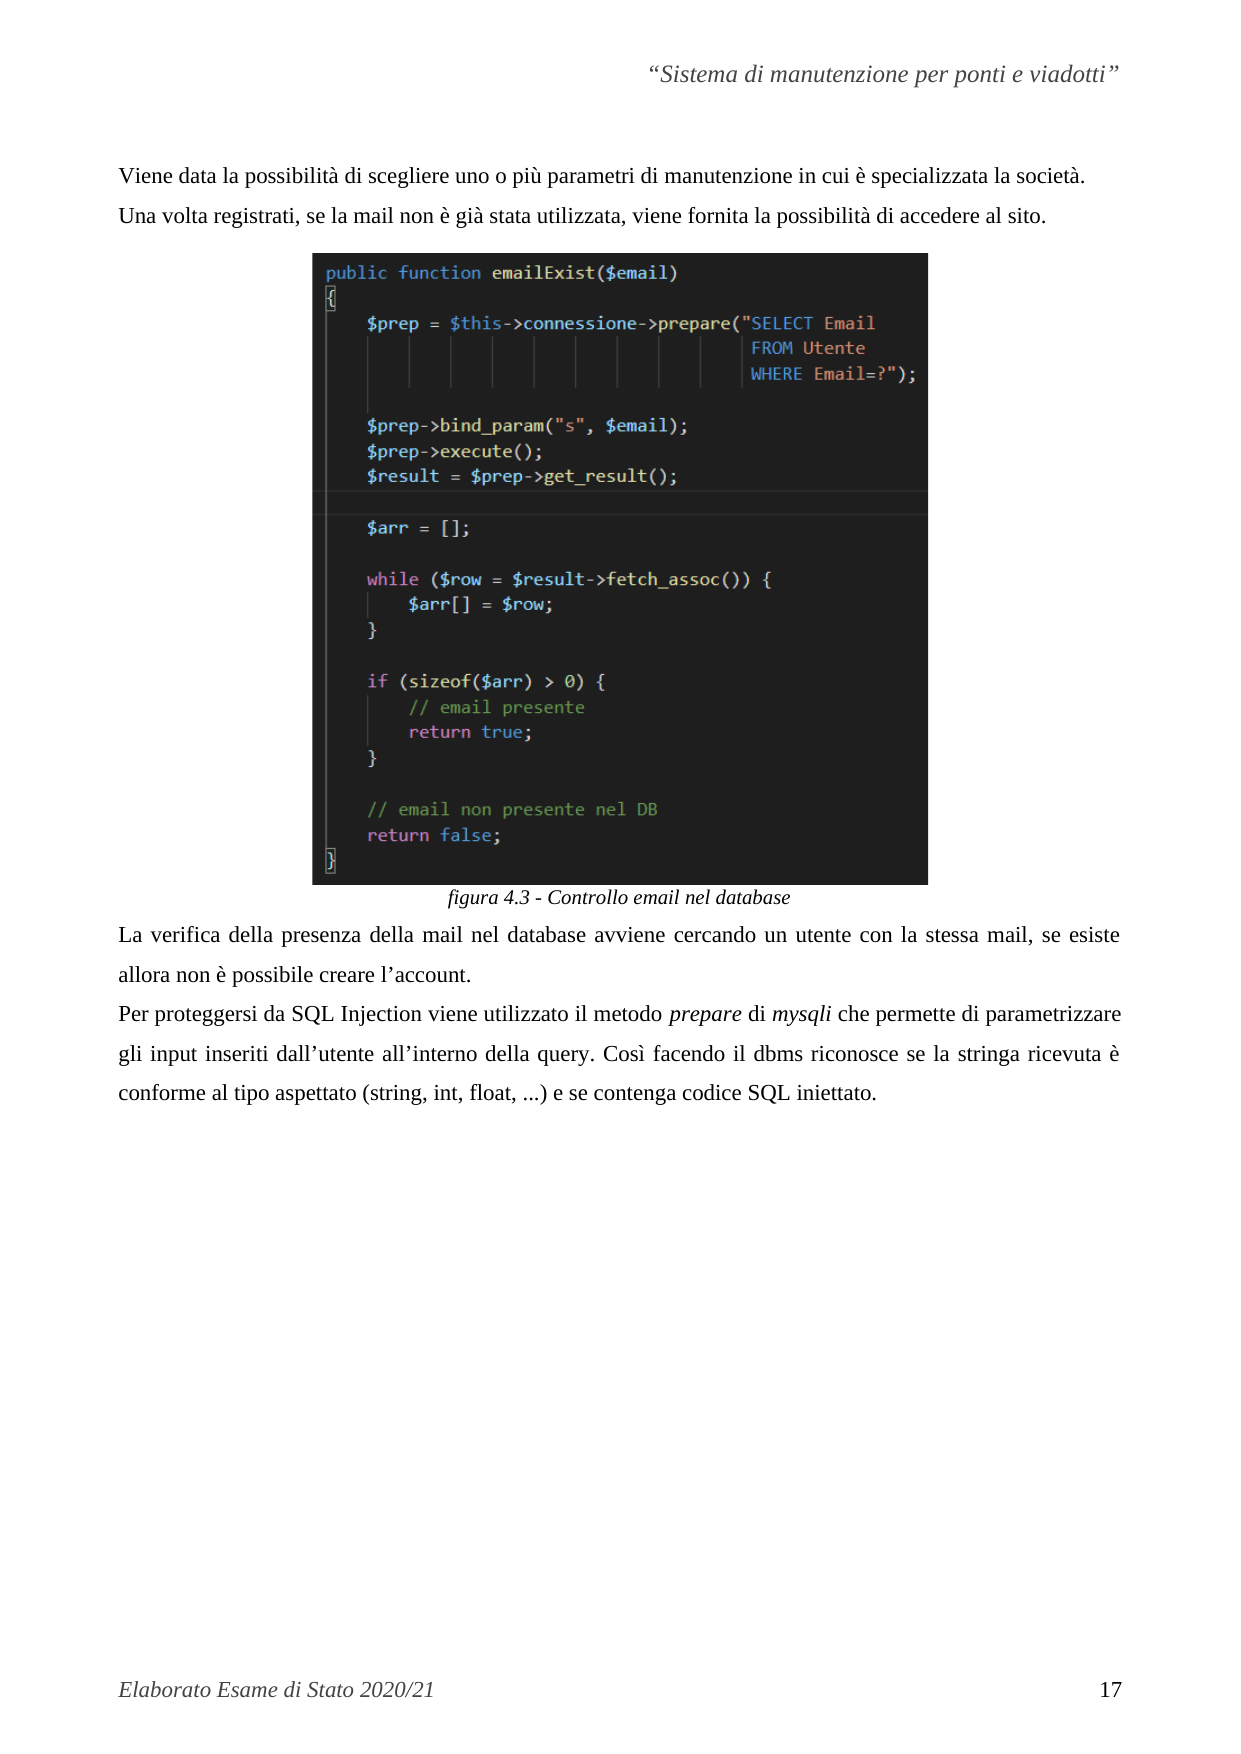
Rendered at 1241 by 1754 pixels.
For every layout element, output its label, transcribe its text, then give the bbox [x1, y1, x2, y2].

picture [312, 253, 929, 885]
text figura 4.3 - Controllo email nel database [118, 884, 1122, 909]
text La verifica della presenza della mail nel database avviene cercando un utente con la stessa mail, se esiste allora non è possibile creare l’account. [118, 921, 1122, 987]
text Per proteggersi da SQL Injection viene utilizzato il metodo prepare di mysqli che permette di parametrizzare gli input inseriti dall’utente all’interno della query. Così facendo il dbms riconosce se la stringa ricevuta è conforme al tipo aspettato (string, int, float, ...) e se contenga codice SQL iniettato. [118, 1000, 1122, 1105]
text Viene data la possibilità di scegliere uno o più parametri di manutenzione in cui è specializzata la società. [118, 162, 1122, 189]
text Una volta registrati, se la mail non è già stata utilizzata, viene fornita la possibilità di accedere al sito. [118, 202, 1122, 228]
